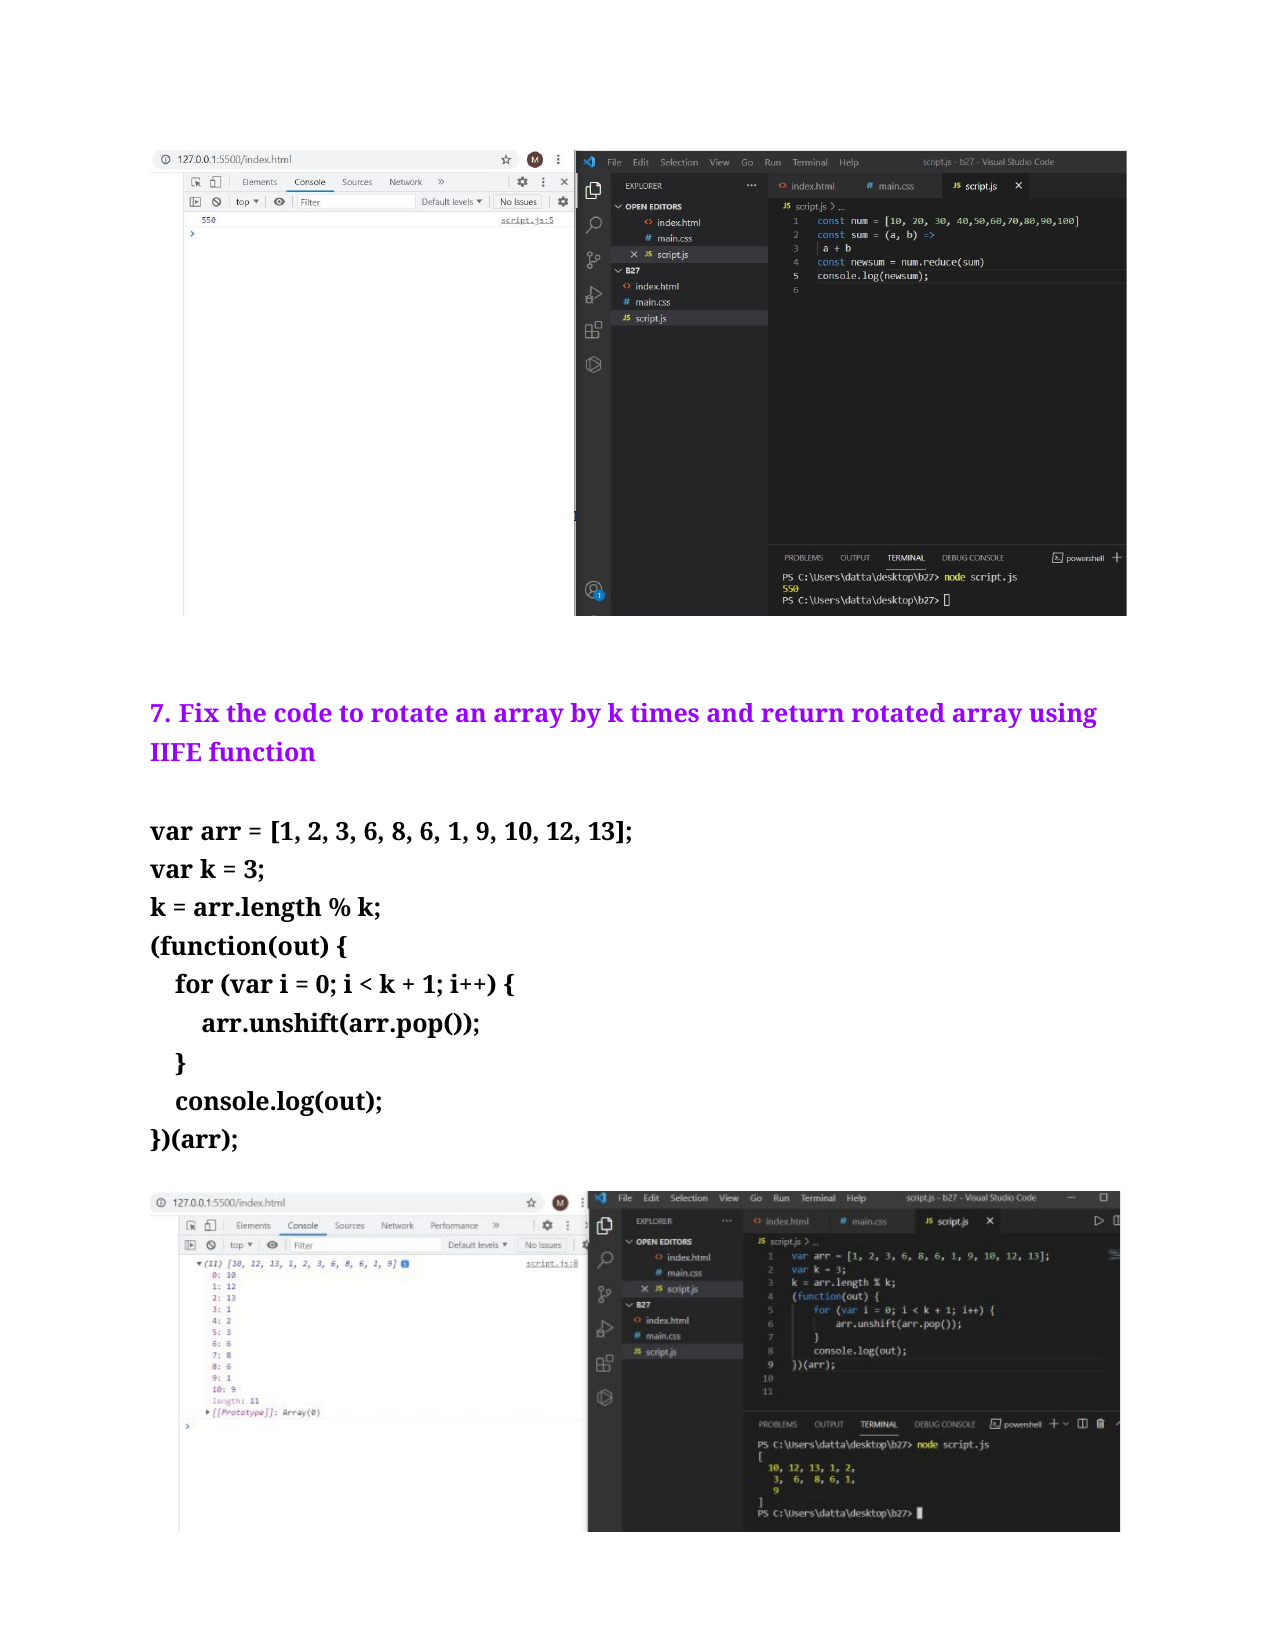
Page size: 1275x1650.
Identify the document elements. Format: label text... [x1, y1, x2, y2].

text var arr = [1, 2, 3, 6, 8, 6, 1, 9, 10, 12, 13]; [150, 813, 1135, 848]
text })(arr); [150, 1122, 1135, 1156]
text for (var i = 0; i < k + 1; i++) { arr.unshift(arr.pop()); [175, 967, 694, 1039]
text var k = 3; [150, 852, 1135, 886]
picture [150, 1191, 1121, 1532]
picture [150, 150, 1127, 616]
text } [175, 1045, 1135, 1079]
text console.log(out); [175, 1083, 1135, 1117]
list Fix the code to rotate an array by k times and return rotated array using IIFE function [150, 696, 1100, 769]
text k = arr.length % k; (function(out) { [150, 890, 523, 962]
